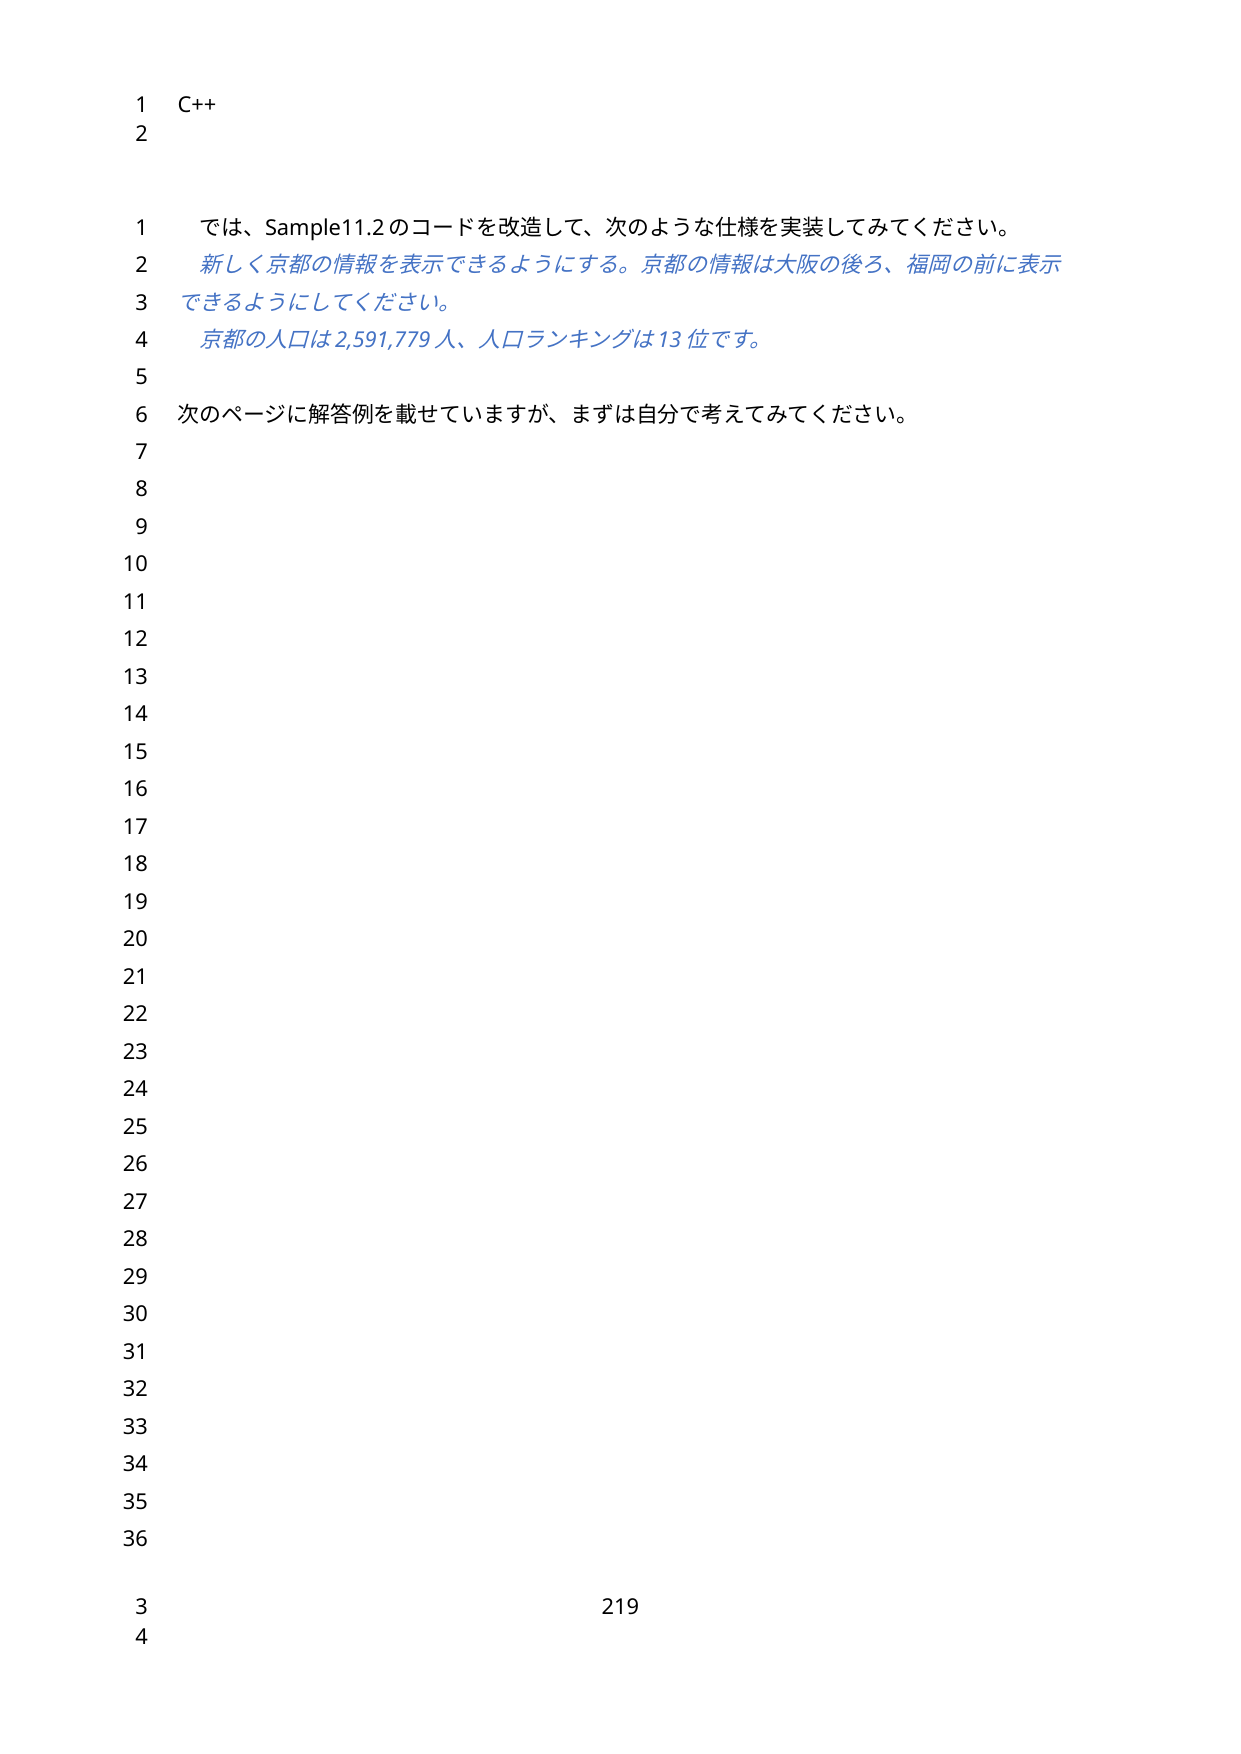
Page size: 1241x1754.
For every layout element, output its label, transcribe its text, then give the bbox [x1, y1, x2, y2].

text 次のページに解答例を載せていますが、まずは自分で考えてみてください。 [177, 394, 1063, 432]
text 新しく京都の情報を表示できるようにする。京都の情報は大阪の後ろ、福岡の前に表示できるようにしてください。 [177, 244, 1063, 319]
text では、Sample11.2のコードを改造して、次のような仕様を実装してみてください。 [177, 207, 1063, 244]
text 京都の人口は2,591,779人、人口ランキングは13位です。 [177, 319, 1063, 357]
